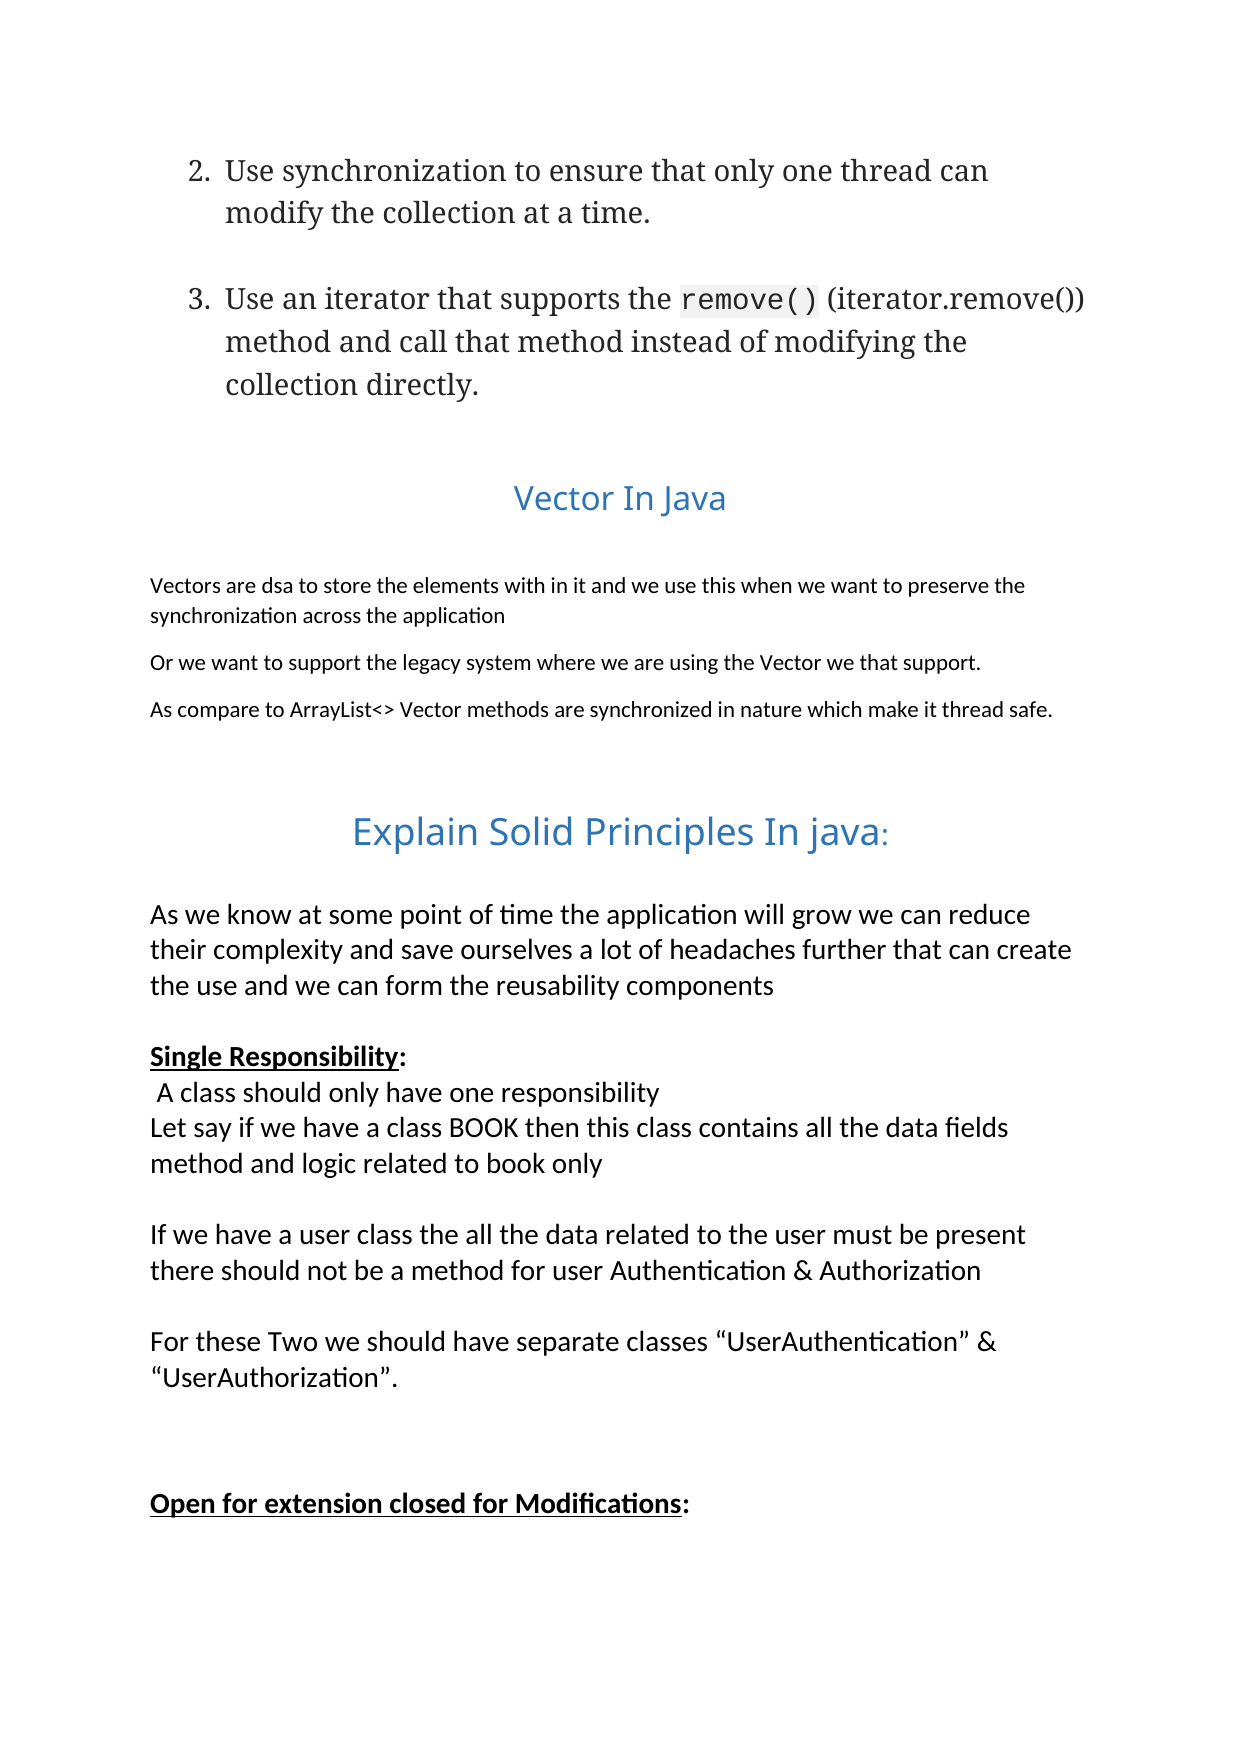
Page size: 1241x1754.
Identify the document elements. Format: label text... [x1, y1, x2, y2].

text Open for extension closed for Modifications: [150, 1485, 1090, 1521]
text Let say if we have a class BOOK then this class contains all the data fields method and logic related to book only [150, 1109, 1090, 1181]
text Vectors are dsa to store the elements with in it and we use this when we want to preserve the synchronization across the application [150, 571, 1090, 629]
subtitle Vector In Java [150, 475, 1090, 520]
list Use an iterator that supports the remove() (iterator.remove()) method and call that method instead of modifying the collection directly. [187, 278, 1090, 404]
text As we know at some point of time the application will grow we can reduce their complexity and save ourselves a lot of headaches further that can create the use and we can form the reusability components [150, 896, 1090, 1003]
text For these Two we should have separate classes “UserAuthentication” & “UserAuthorization”. [150, 1323, 1090, 1394]
list Use synchronization to ensure that only one thread can modify the collection at a time. [187, 150, 1090, 232]
text Or we want to support the legacy system where we are using the Vector we that support. [150, 648, 1090, 676]
text Single Responsibility: [150, 1038, 1090, 1074]
text As compare to ArrayList<> Vector methods are synchronized in nature which make it thread safe. [150, 695, 1090, 723]
subtitle Explain Solid Principles In java: [150, 805, 1090, 856]
text If we have a user class the all the data related to the user must be present there should not be a method for user Authentication & Authorization [150, 1216, 1090, 1288]
text A class should only have one responsibility [150, 1074, 1090, 1109]
